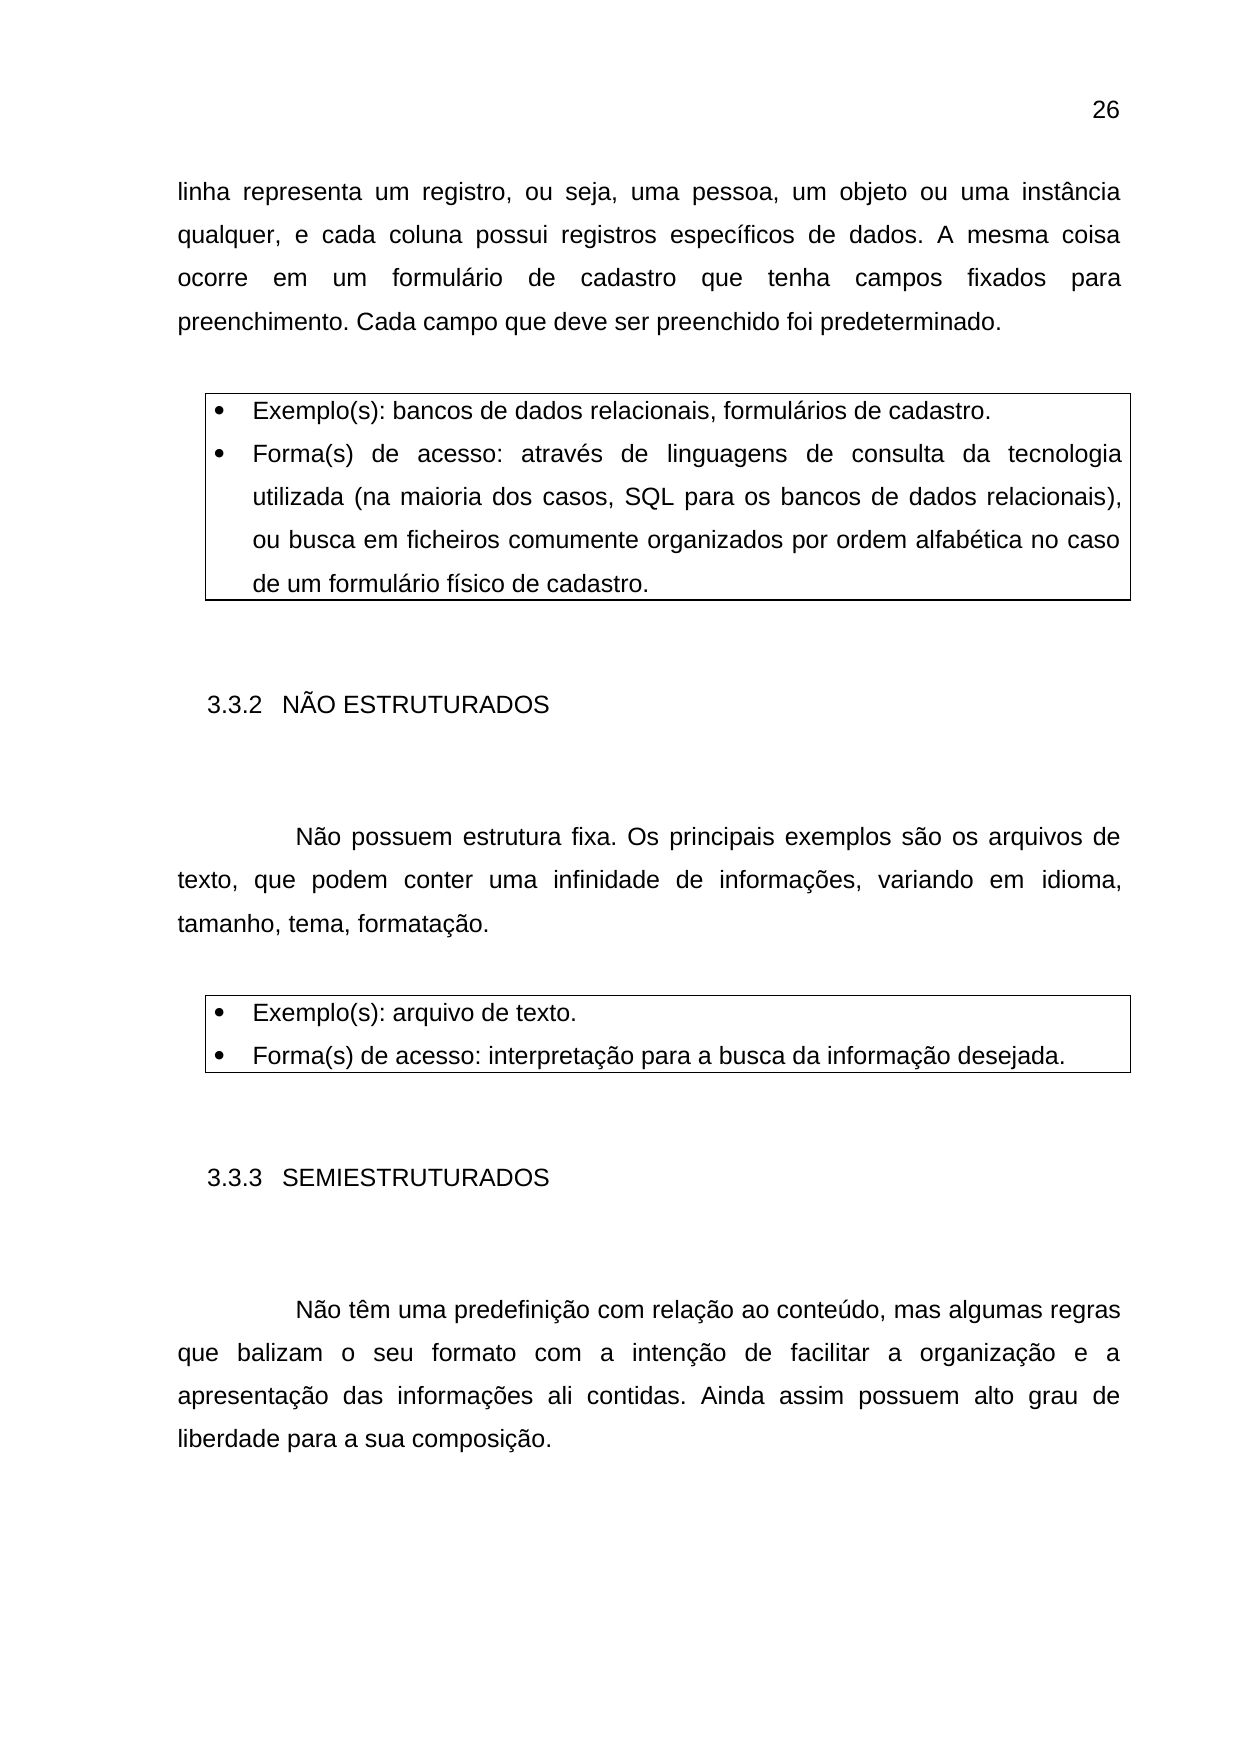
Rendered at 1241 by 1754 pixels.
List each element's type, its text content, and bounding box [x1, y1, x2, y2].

subtitle NÃO ESTRUTURADOS [207, 690, 1122, 719]
subtitle SEMIESTRUTURADOS [207, 1163, 1122, 1191]
list Exemplo(s): bancos de dados relacionais, formulários de cadastro. [206, 394, 1130, 425]
list Forma(s) de acesso: através de linguagens de consulta da tecnologia utilizada (na maioria dos casos, SQL para os bancos de dados relacionais), ou busca em ficheiros comumente organizados por ordem alfabética no caso de um formulário físico de cadastro. [206, 436, 1130, 599]
list Exemplo(s): arquivo de texto. [206, 996, 1130, 1027]
text Não possuem estrutura fixa. Os principais exemplos são os arquivos de texto, que podem conter uma infinidade de informações, variando em idioma, tamanho, tema, formatação. [177, 822, 1122, 937]
list Forma(s) de acesso: interpretação para a busca da informação desejada. [206, 1038, 1130, 1072]
text Não têm uma predefinição com relação ao conteúdo, mas algumas regras que balizam o seu formato com a intenção de facilitar a organização e a apresentação das informações ali contidas. Ainda assim possuem alto grau de liberdade para a sua composição. [177, 1295, 1122, 1453]
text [177, 177, 1122, 335]
